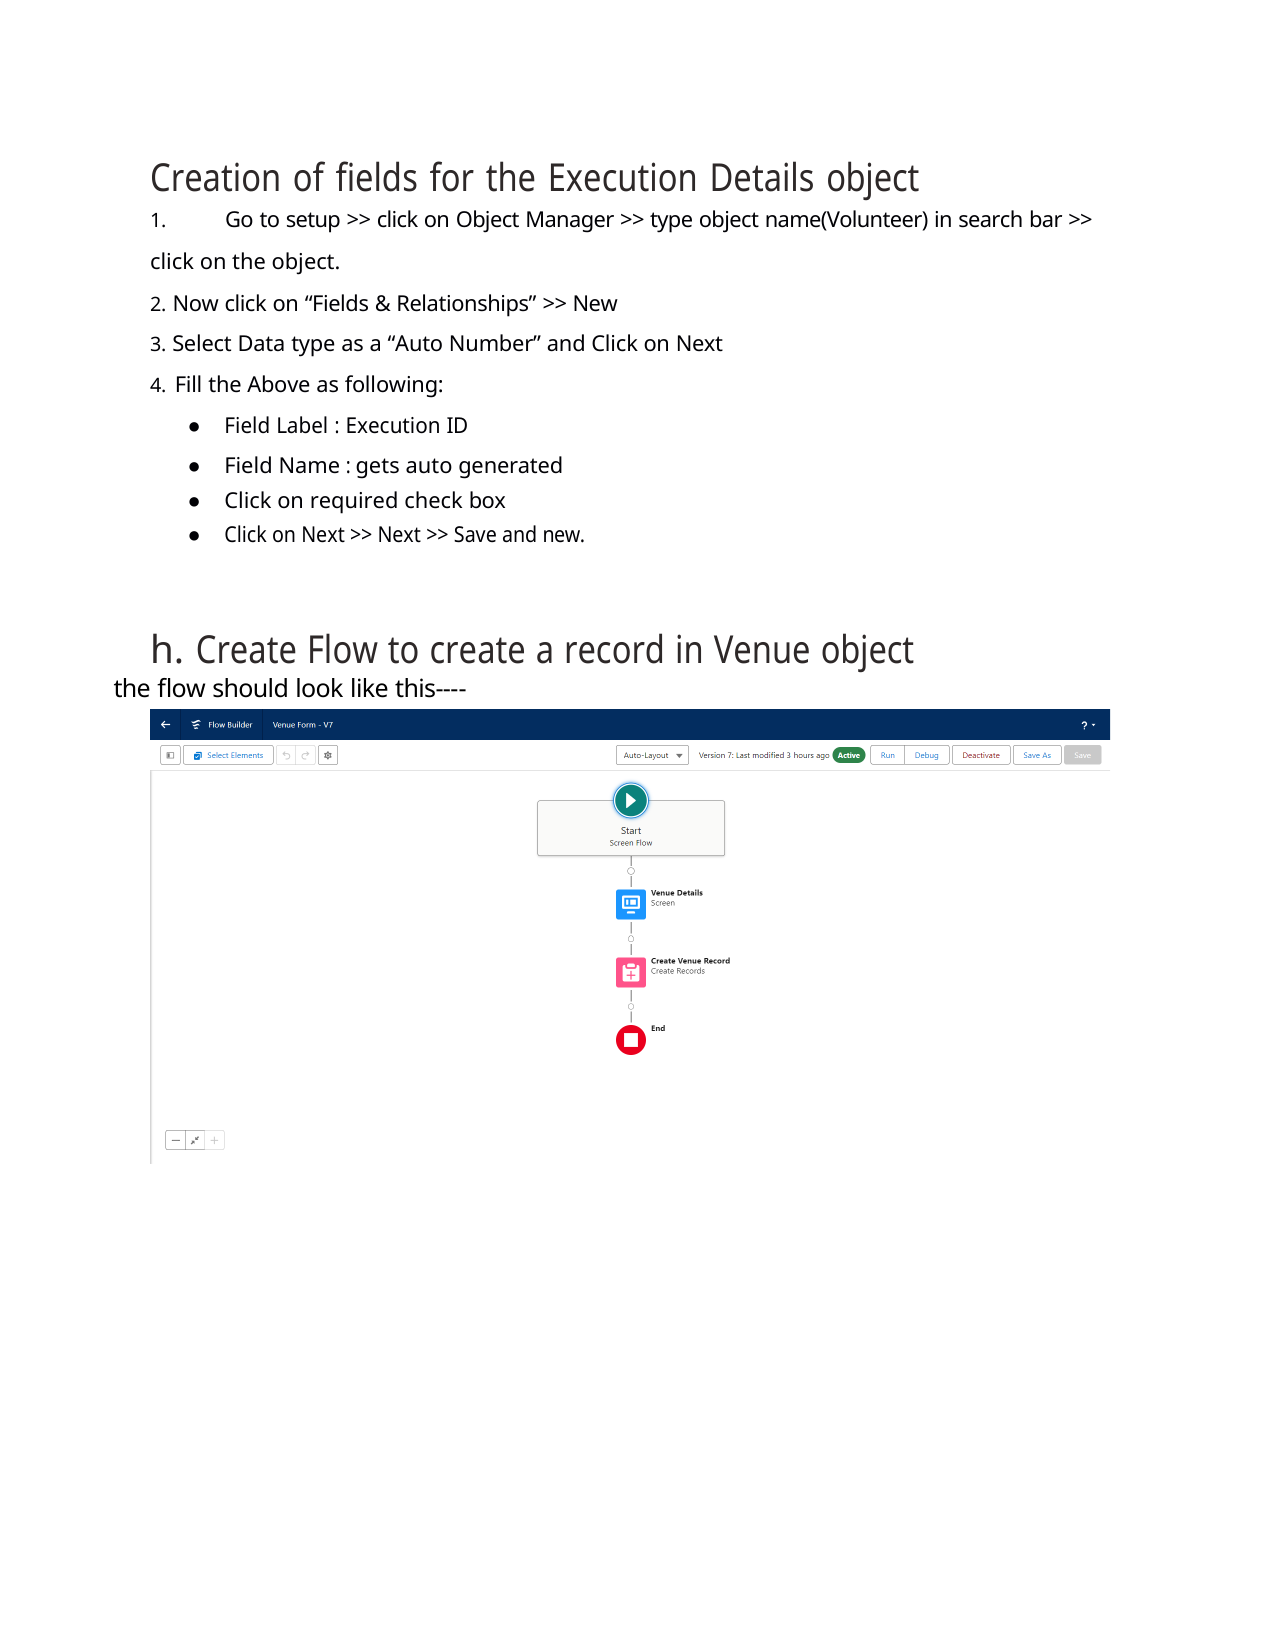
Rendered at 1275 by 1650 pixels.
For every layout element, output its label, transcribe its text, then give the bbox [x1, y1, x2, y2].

list Fill the Above as following: [150, 369, 1237, 399]
list Field Label : Execution ID [187, 410, 1237, 439]
subtitle Creation of fields for the Execution Details object [150, 150, 1237, 202]
list Field Name : gets auto generated [187, 450, 1237, 480]
picture [150, 709, 1111, 1164]
list Select Data type as a “Auto Number” and Click on Next [150, 328, 1237, 358]
list Click on required check box [187, 484, 1237, 514]
subtitle Create Flow to create a record in Venue object [150, 621, 1237, 674]
list Go to setup >> click on Object Manager >> type object name(Volunteer) in search bar >> click on the object. [150, 204, 1109, 276]
text the flow should look like this---- [113, 674, 1237, 703]
list Now click on “Fields & Relationships” >> New [150, 288, 1237, 317]
list Click on Next >> Next >> Save and new. [187, 519, 1237, 549]
